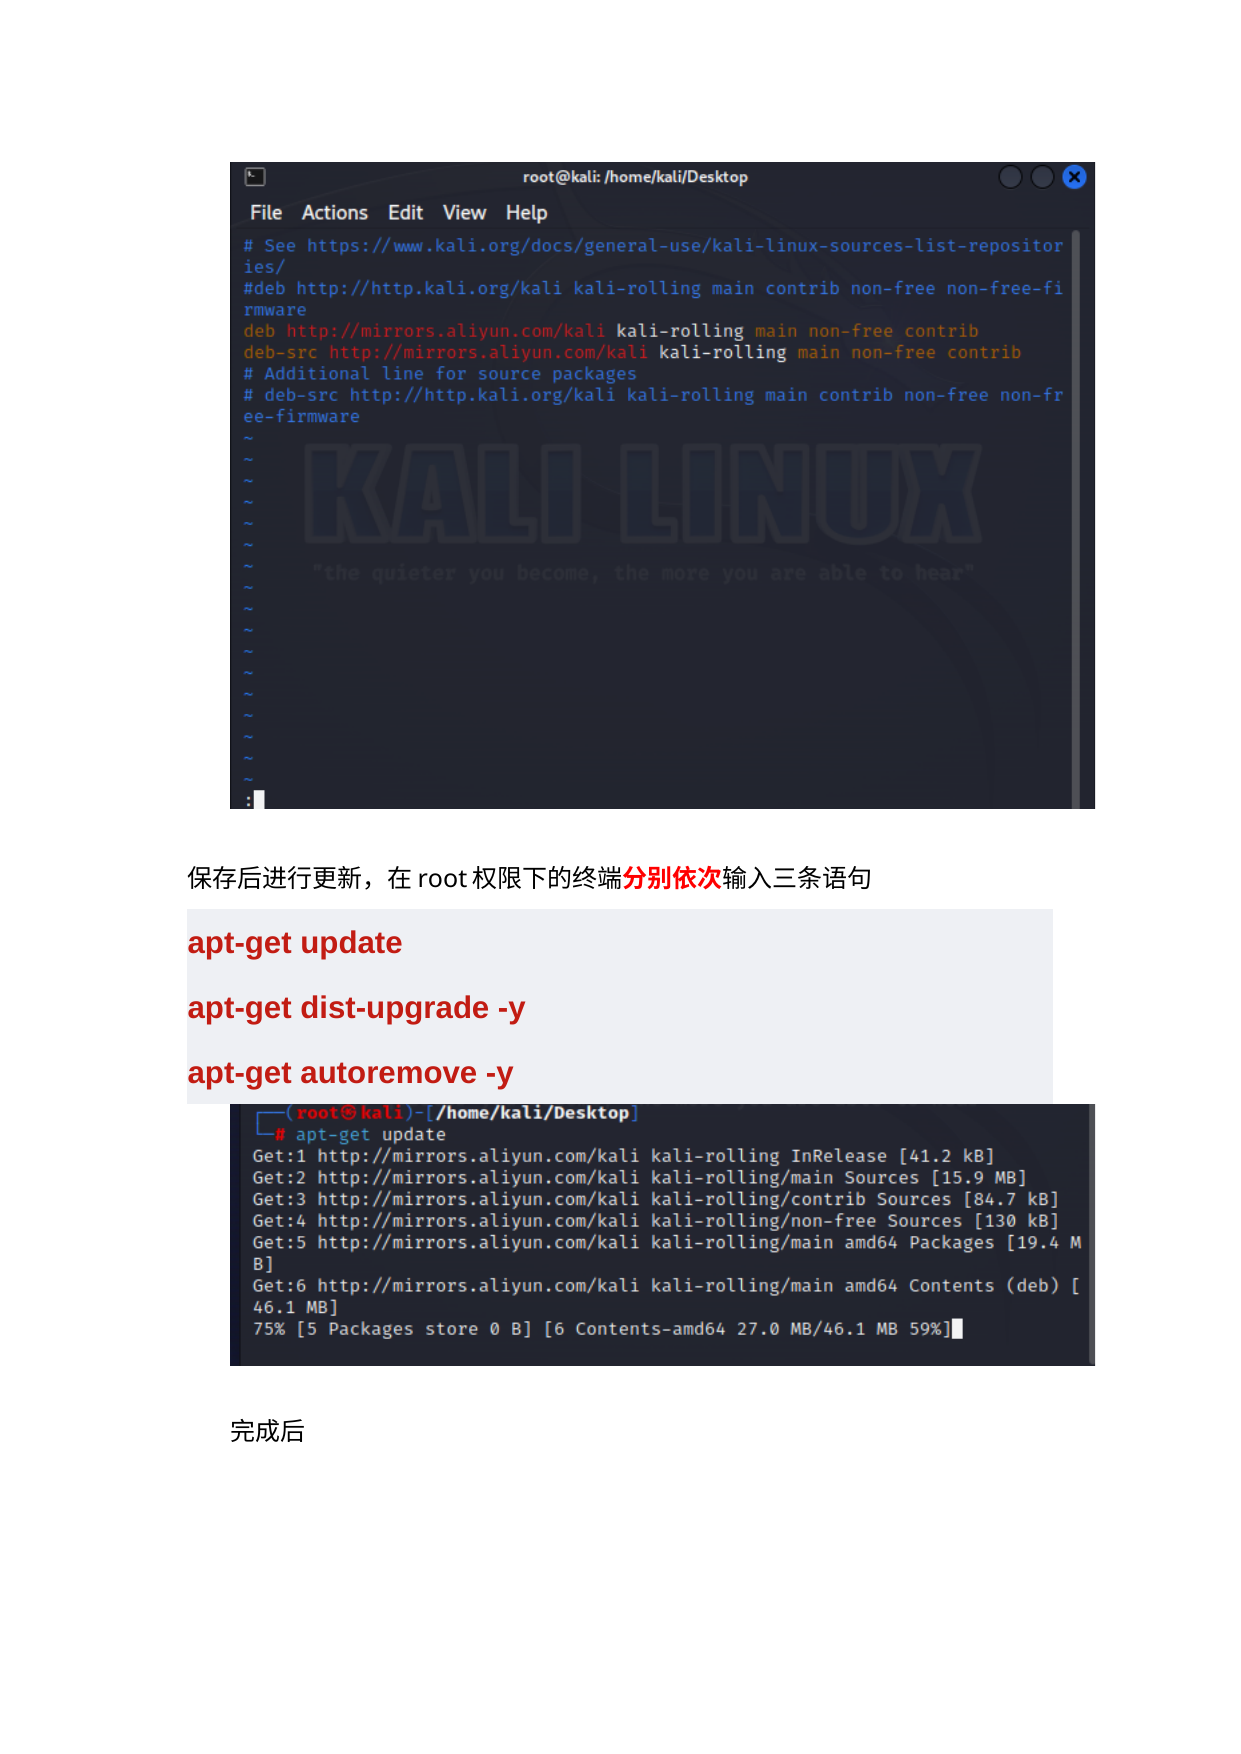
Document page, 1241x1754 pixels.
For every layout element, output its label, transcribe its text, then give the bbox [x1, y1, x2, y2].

text apt-get update apt-get dist-upgrade -y apt-get autoremove -y [187, 909, 1053, 1104]
picture [230, 162, 1096, 809]
text 保存后进行更新，在root权限下的终端分别依次输入三条语句 [187, 844, 1053, 909]
picture [230, 1104, 1096, 1366]
list 完成后 [187, 1397, 1053, 1462]
